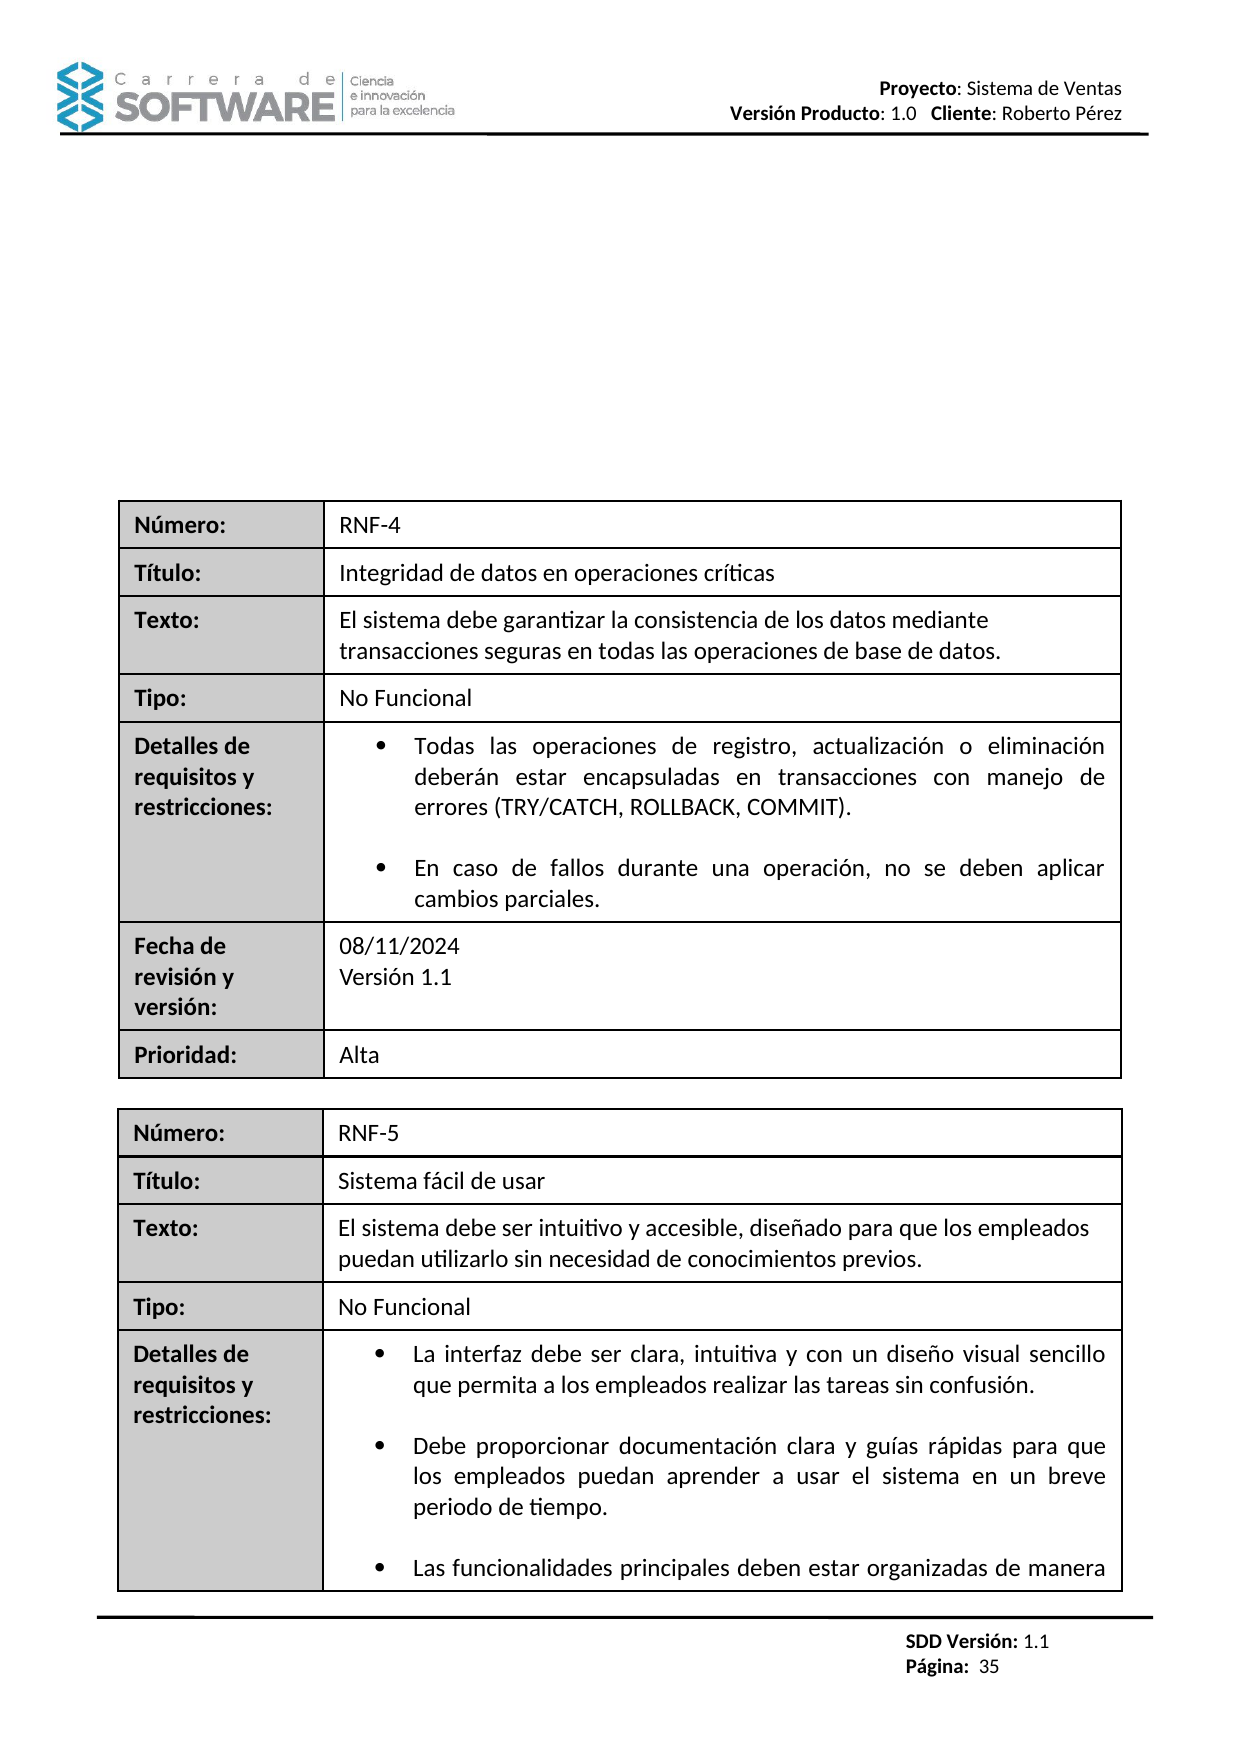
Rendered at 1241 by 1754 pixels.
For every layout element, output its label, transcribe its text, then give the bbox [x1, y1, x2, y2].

table_cell Prioridad: [120, 1031, 323, 1077]
table_cell Título: [120, 549, 323, 595]
picture [46, 46, 461, 154]
table_cell Texto: [120, 597, 323, 673]
table_cell Todas las operaciones de registro, actualización o eliminación deberán estar encapsuladas en transacciones con manejo de errores (TRY/CATCH, ROLLBACK, COMMIT). En caso de fallos durante una operación, no se deben aplicar cambios parciales. [325, 723, 1120, 921]
table_cell Tipo: [119, 1283, 322, 1329]
table_cell Detalles de requisitos y restricciones: [119, 1331, 322, 1590]
table_cell Alta [325, 1031, 1120, 1077]
table_cell Título: [119, 1158, 322, 1203]
table_header RNF-5 [324, 1110, 1121, 1155]
table_header Número: [119, 1110, 322, 1155]
table_header Número: [120, 502, 323, 547]
table_cell El sistema debe garantizar la consistencia de los datos mediante transacciones seguras en todas las operaciones de base de datos. [325, 597, 1120, 673]
table_cell Texto: [119, 1205, 322, 1281]
table_cell Sistema fácil de usar [324, 1158, 1121, 1203]
table_cell No Funcional [324, 1283, 1121, 1329]
table_cell 08/11/2024 Versión 1.1 [325, 923, 1120, 1029]
table_cell Tipo: [120, 675, 323, 721]
table_cell Detalles de requisitos y restricciones: [120, 723, 323, 921]
table_header RNF-4 [325, 502, 1120, 547]
table_cell Fecha de revisión y versión: [120, 923, 323, 1029]
table_cell El sistema debe ser intuitivo y accesible, diseñado para que los empleados puedan utilizarlo sin necesidad de conocimientos previos. [324, 1205, 1121, 1281]
table_cell Integridad de datos en operaciones críticas [325, 549, 1120, 595]
table_cell No Funcional [325, 675, 1120, 721]
